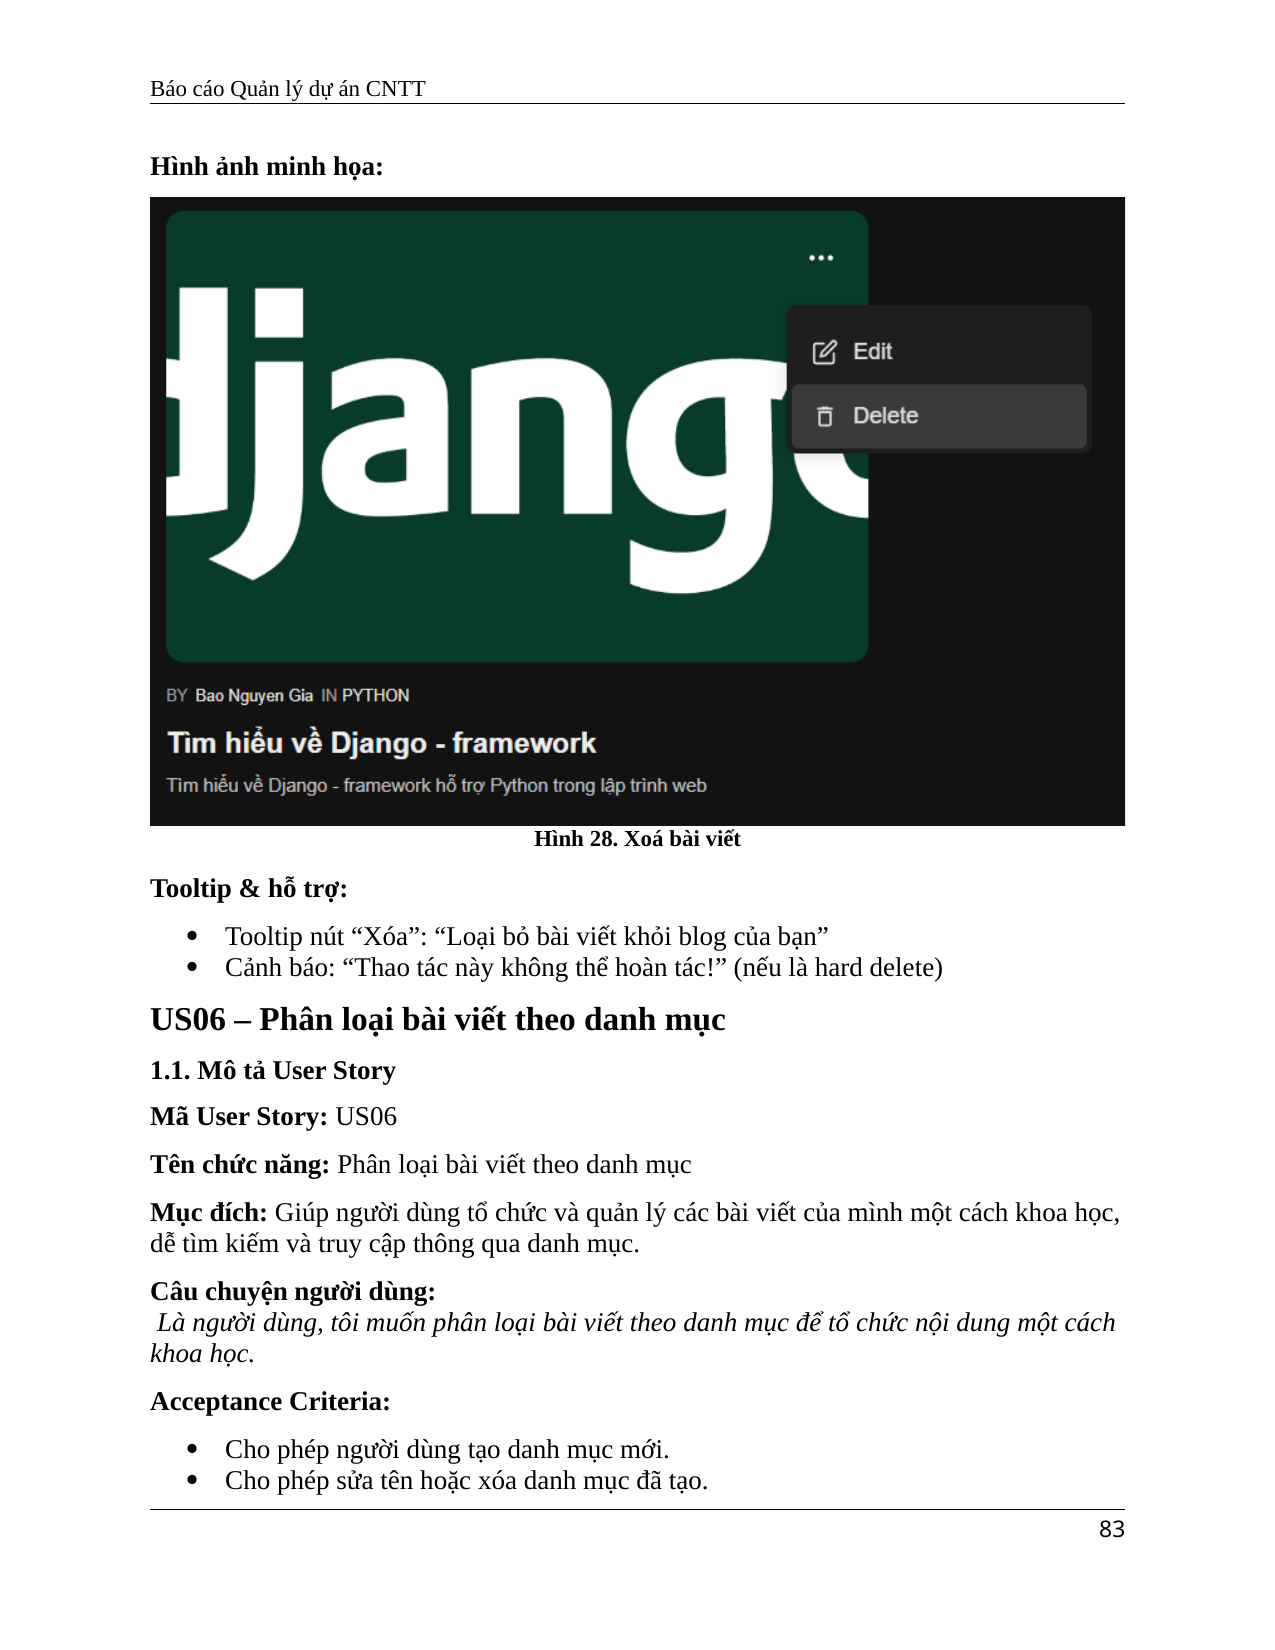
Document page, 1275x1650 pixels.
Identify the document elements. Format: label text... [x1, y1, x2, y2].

text Hình 28. Xoá bài viết [150, 826, 1125, 852]
text Acceptance Criteria: [150, 1385, 1125, 1416]
text Tên chức năng: Phân loại bài viết theo danh mục [150, 1148, 1125, 1179]
list Cảnh báo: “Thao tác này không thể hoàn tác!” (nếu là hard delete) [187, 951, 1125, 983]
text Hình ảnh minh họa: [150, 150, 1125, 181]
subtitle 1.1. Mô tả User Story [150, 1054, 1125, 1086]
list Tooltip nút “Xóa”: “Loại bỏ bài viết khỏi blog của bạn” [187, 920, 1125, 951]
subtitle US06 – Phân loại bài viết theo danh mục [150, 999, 1125, 1038]
text Mã User Story: US06 [150, 1101, 1125, 1132]
text Câu chuyện người dùng: Là người dùng, tôi muốn phân loại bài viết theo danh mục để tổ chức nội dung một cách khoa học. [150, 1275, 1125, 1368]
picture [150, 197, 1125, 826]
text Tooltip & hỗ trợ: [150, 872, 1125, 903]
list Cho phép người dùng tạo danh mục mới. [187, 1433, 1125, 1464]
list Cho phép sửa tên hoặc xóa danh mục đã tạo. [187, 1464, 1125, 1496]
text Mục đích: Giúp người dùng tổ chức và quản lý các bài viết của mình một cách khoa học, dễ tìm kiếm và truy cập thông qua danh mục. [150, 1196, 1125, 1258]
